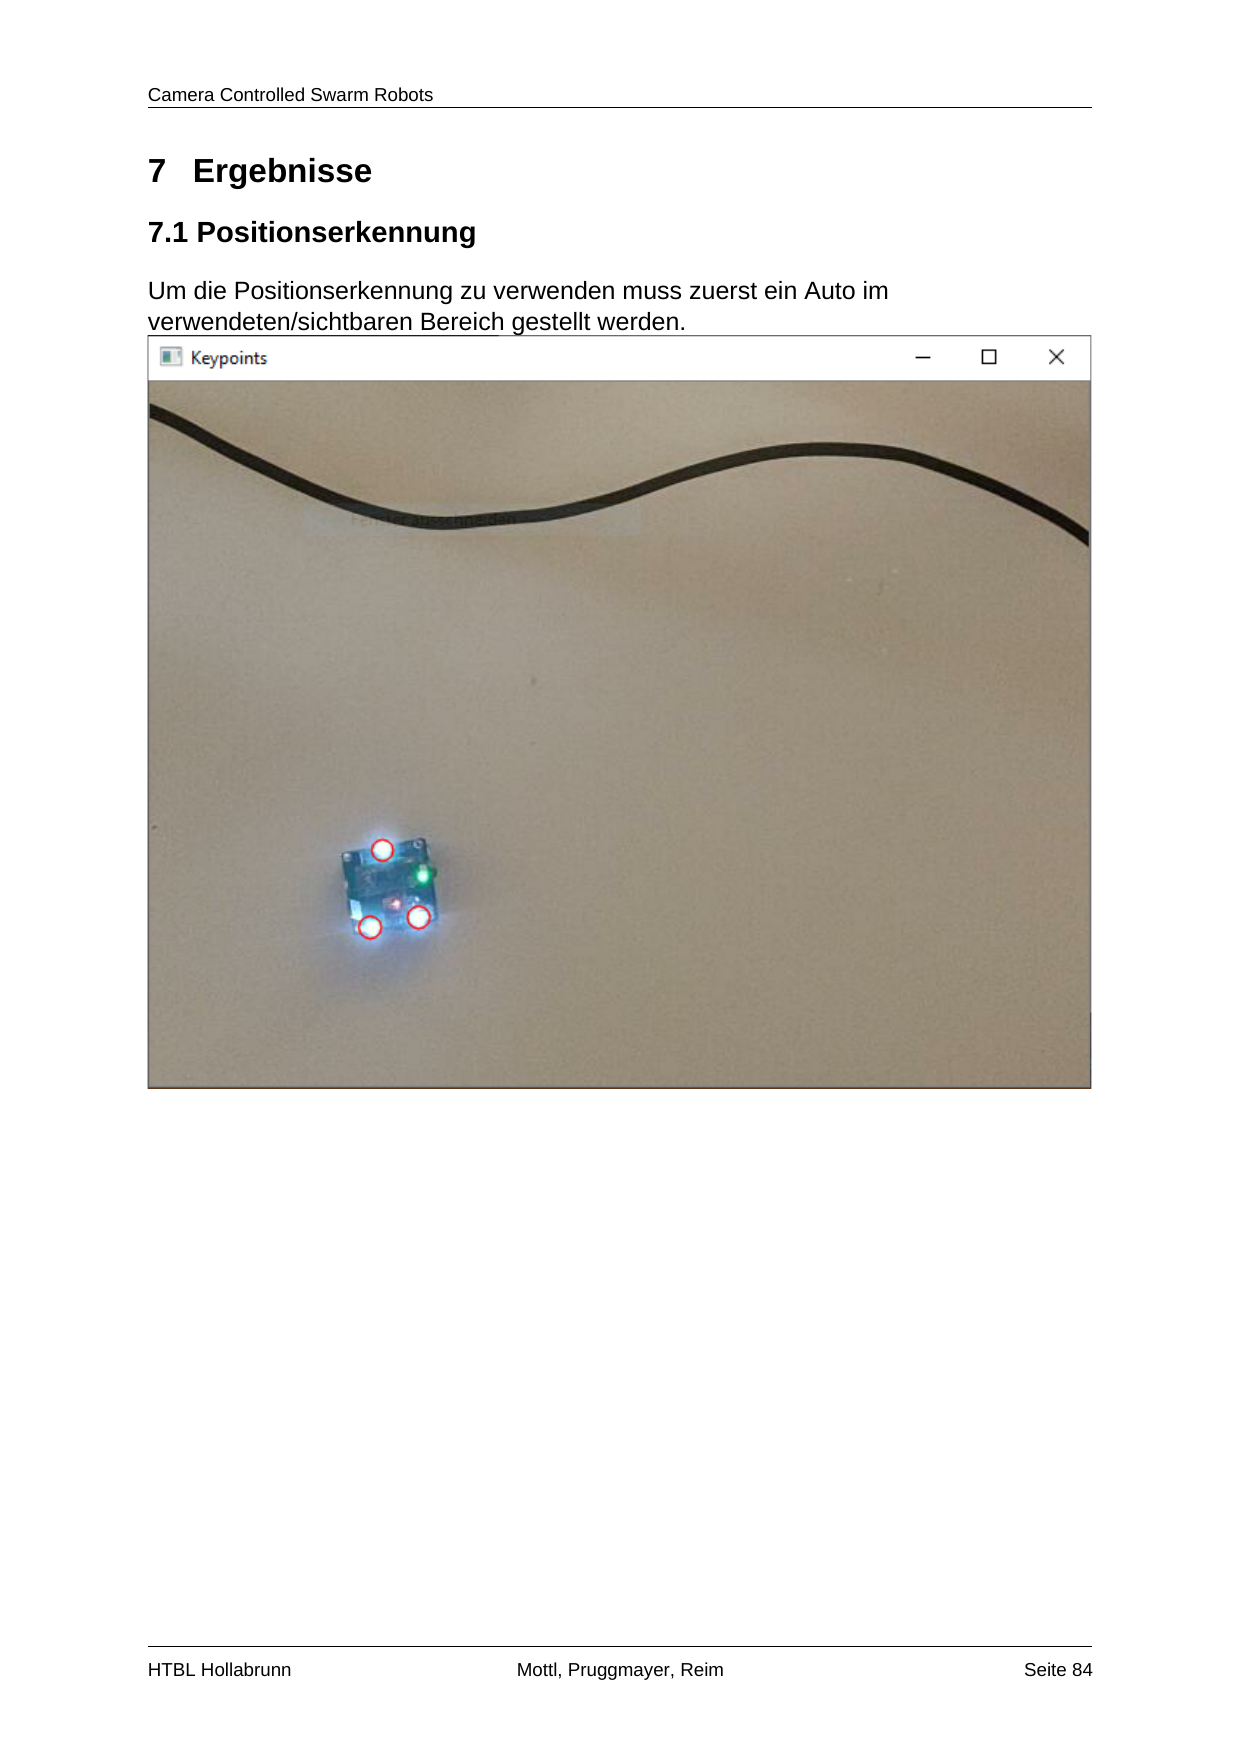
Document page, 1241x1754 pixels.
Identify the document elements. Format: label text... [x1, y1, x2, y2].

subtitle Positionserkennung [148, 215, 1092, 248]
picture [147, 335, 1092, 1089]
text Um die Positionserkennung zu verwenden muss zuerst ein Auto im verwendeten/sichtbaren Bereich gestellt werden. [148, 273, 1092, 335]
subtitle Ergebnisse [148, 151, 1092, 190]
